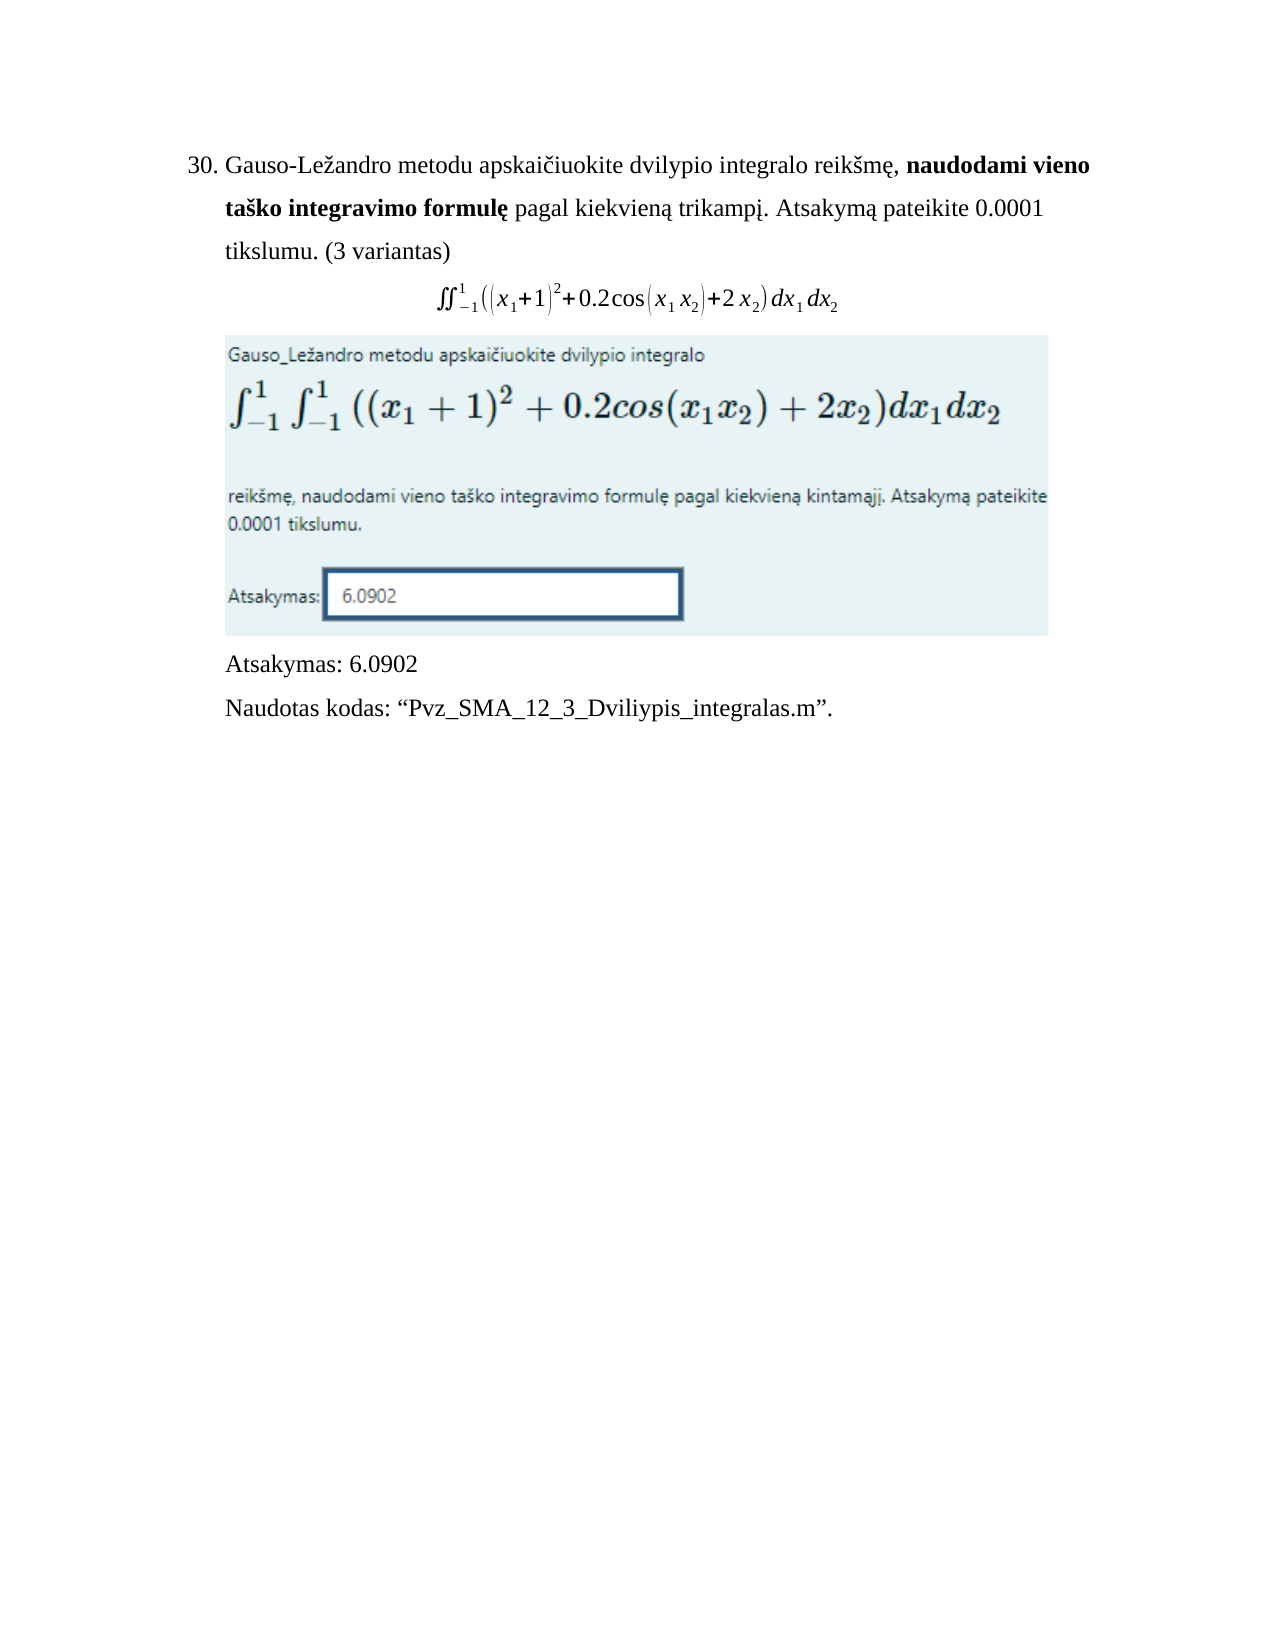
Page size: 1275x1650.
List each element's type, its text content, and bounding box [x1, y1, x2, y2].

text Atsakymas: 6.0902 [225, 649, 1125, 678]
picture [225, 335, 1049, 636]
text Naudotas kodas: “Pvz_SMA_12_3_Dviliypis_integralas.m”. [225, 693, 1125, 721]
list Gauso-Ležandro metodu apskaičiuokite dvilypio integralo reikšmę, naudodami vieno taško integravimo formulę pagal kiekvieną trikampį. Atsakymą pateikite 0.0001 tikslumu. (3 variantas) [187, 150, 1125, 265]
